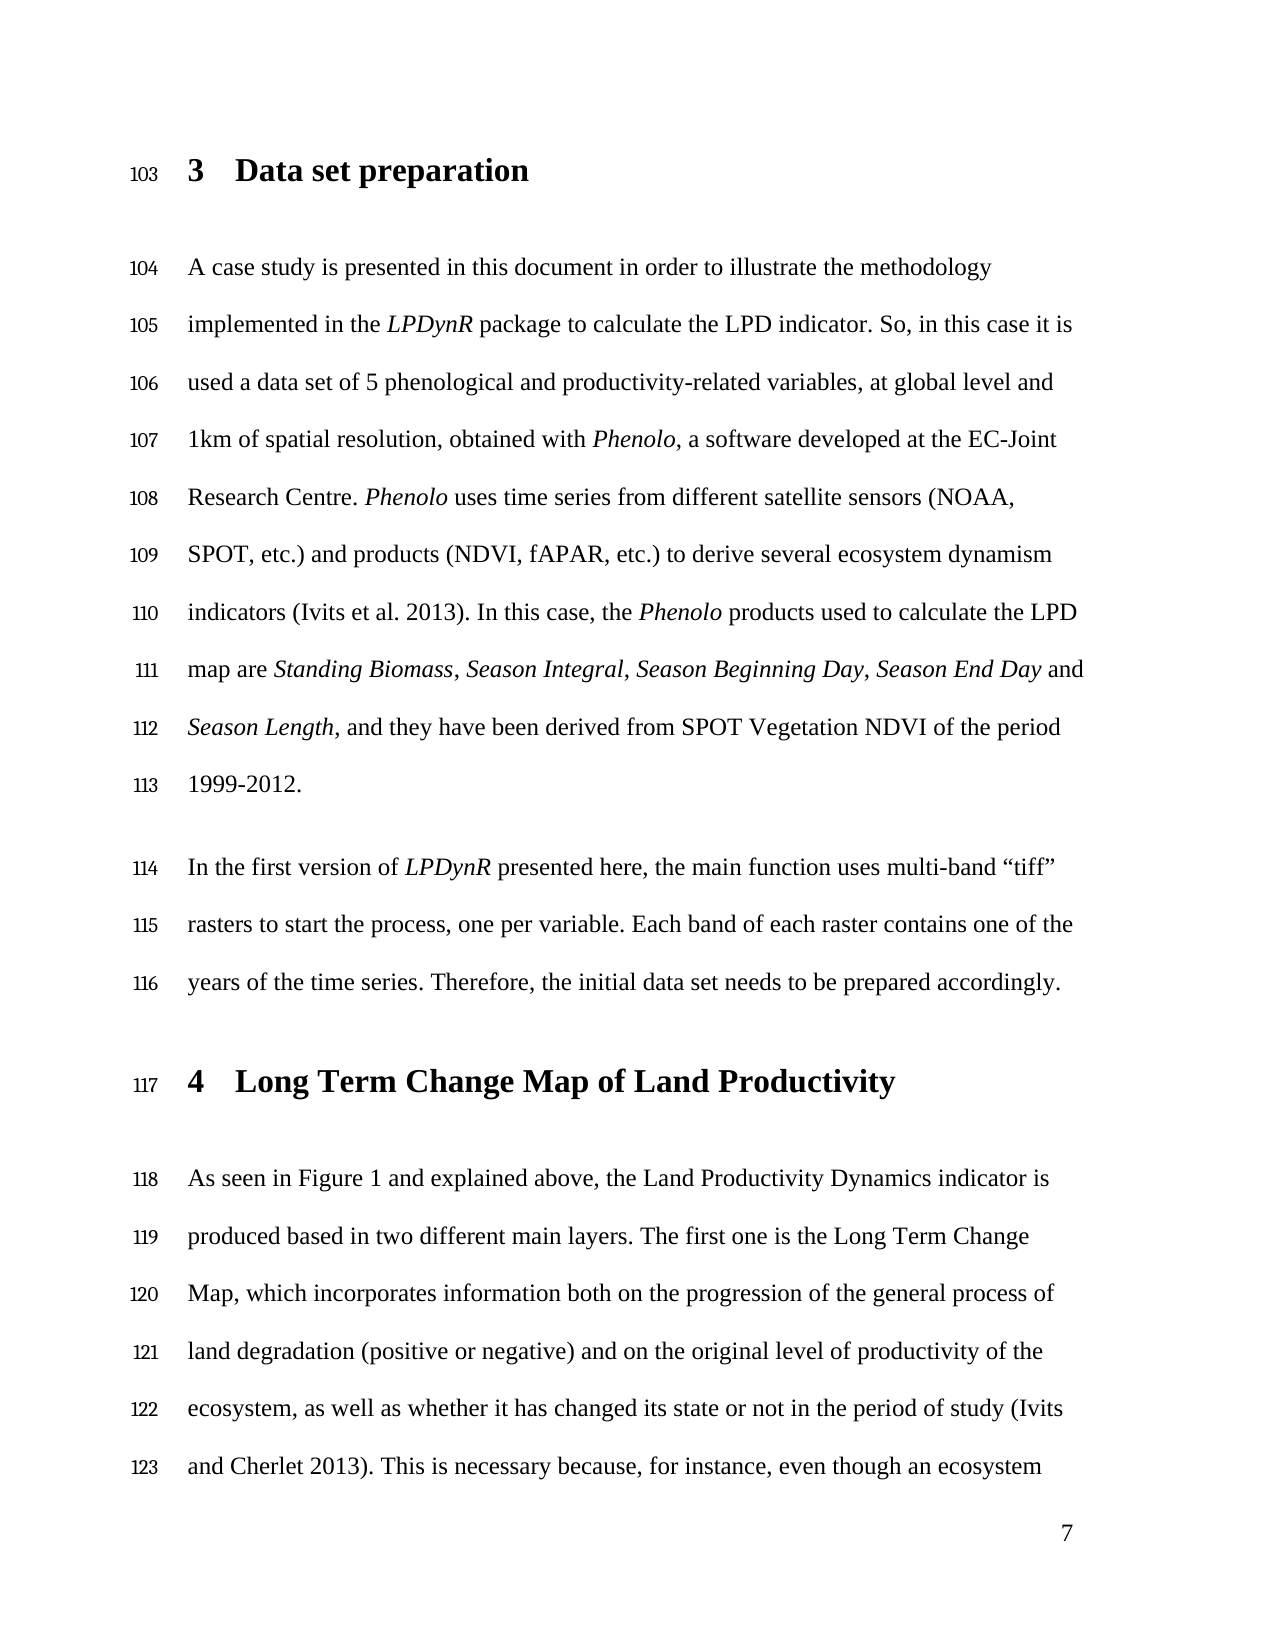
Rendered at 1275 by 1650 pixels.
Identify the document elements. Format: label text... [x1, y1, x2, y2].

subtitle Long Term Change Map of Land Productivity [187, 1062, 1087, 1100]
text A case study is presented in this document in order to illustrate the methodology implemented in the LPDynR package to calculate the LPD indicator. So, in this case it is used a data set of 5 phenological and productivity-related variables, at global level and 1km of spatial resolution, obtained with Phenolo, a software developed at the EC-Joint Research Centre. Phenolo uses time series from different satellite sensors (NOAA, SPOT, etc.) and products (NDVI, fAPAR, etc.) to derive several ecosystem dynamism indicators (Ivits et al. 2013). In this case, the Phenolo products used to calculate the LPD map are Standing Biomass, Season Integral, Season Beginning Day, Season End Day and Season Length, and they have been derived from SPOT Vegetation NDVI of the period 1999-2012. [187, 252, 1087, 798]
text In the first version of LPDynR presented here, the main function uses multi-band “tiff” rasters to start the process, one per variable. Each band of each raster contains one of the years of the time series. Therefore, the initial data set needs to be prepared accordingly. [187, 852, 1087, 995]
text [187, 1163, 1087, 1479]
subtitle Data set preparation [187, 150, 1087, 188]
